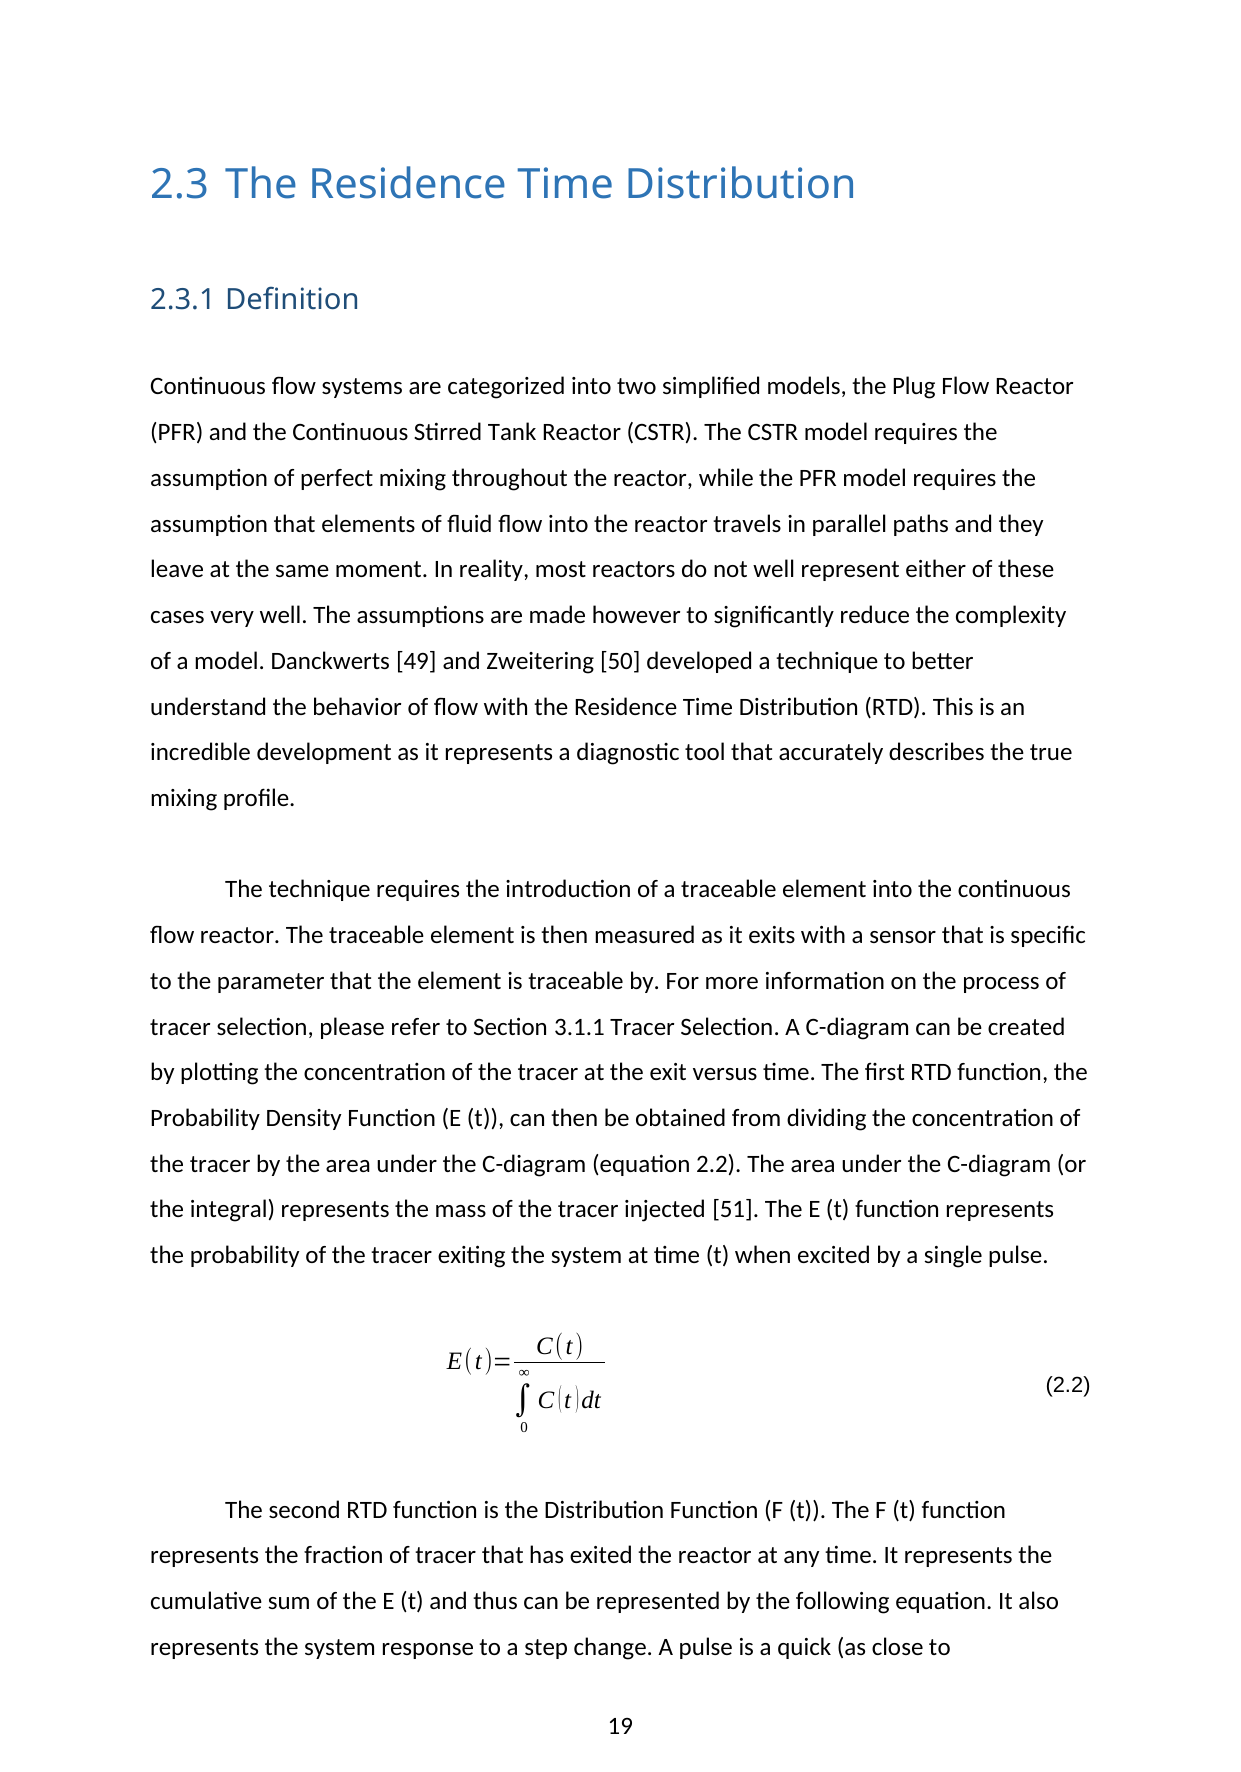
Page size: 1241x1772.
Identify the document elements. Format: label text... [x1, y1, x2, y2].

text Continuous flow systems are categorized into two simplified models, the Plug Flow Reactor (PFR) and the Continuous Stirred Tank Reactor (CSTR). The CSTR model requires the assumption of perfect mixing throughout the reactor, while the PFR model requires the assumption that elements of fluid flow into the reactor travels in parallel paths and they leave at the same moment. In reality, most reactors do not well represent either of these cases very well. The assumptions are made however to significantly reduce the complexity of a model. Danckwerts [49] and Zweitering [50] developed a technique to better understand the behavior of flow with the Residence Time Distribution (RTD). This is an incredible development as it represents a diagnostic tool that accurately describes the true mixing profile. [150, 371, 1090, 813]
text The technique requires the introduction of a traceable element into the continuous flow reactor. The traceable element is then measured as it exits with a sensor that is specific to the parameter that the element is traceable by. For more information on the process of tracer selection, please refer to Section 3.1.1 Tracer Selection. A C-diagram can be created by plotting the concentration of the tracer at the exit versus time. The first RTD function, the Probability Density Function (E (t)), can then be obtained from dividing the concentration of the tracer by the area under the C-diagram (equation 2.2). The area under the C-diagram (or the integral) represents the mass of the tracer injected [51]. The E (t) function represents the probability of the tracer exiting the system at time (t) when excited by a single pulse. [150, 873, 1090, 1270]
subtitle 2.3 The Residence Time Distribution [150, 154, 1090, 211]
text (2.2) [150, 1331, 1090, 1435]
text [150, 1494, 1090, 1661]
subtitle 2.3.1 Definition [150, 278, 1090, 318]
